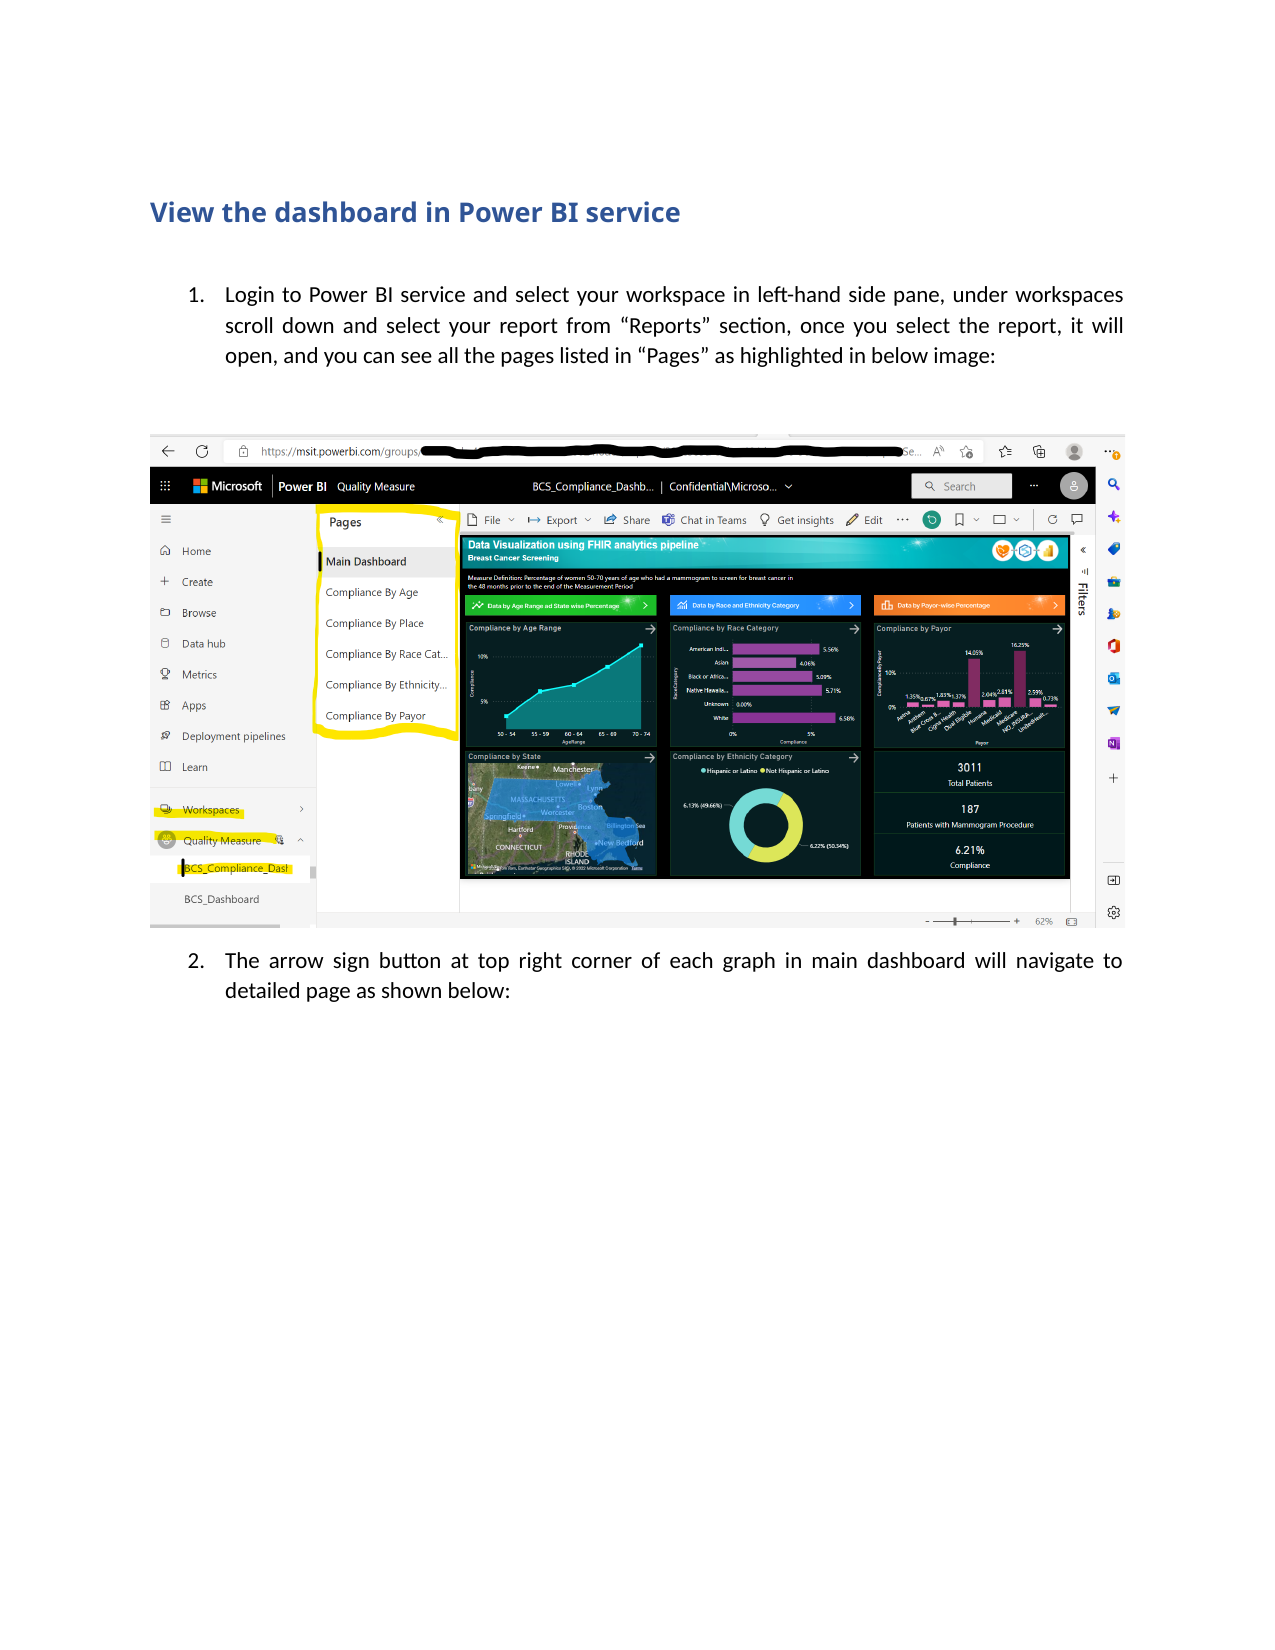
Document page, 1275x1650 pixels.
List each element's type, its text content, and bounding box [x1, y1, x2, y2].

picture [150, 434, 1125, 928]
list The arrow sign button at top right corner of each graph in main dashboard will navigate to detailed page as shown below: [187, 946, 1125, 1004]
subtitle View the dashboard in Power BI service [150, 194, 1125, 231]
list Login to Power BI service and select your workspace in left-hand side pane, under workspaces scroll down and select your report from “Reports” section, once you select the report, it will open, and you can see all the pages listed in “Pages” as highlighted in below image: [187, 281, 1125, 369]
